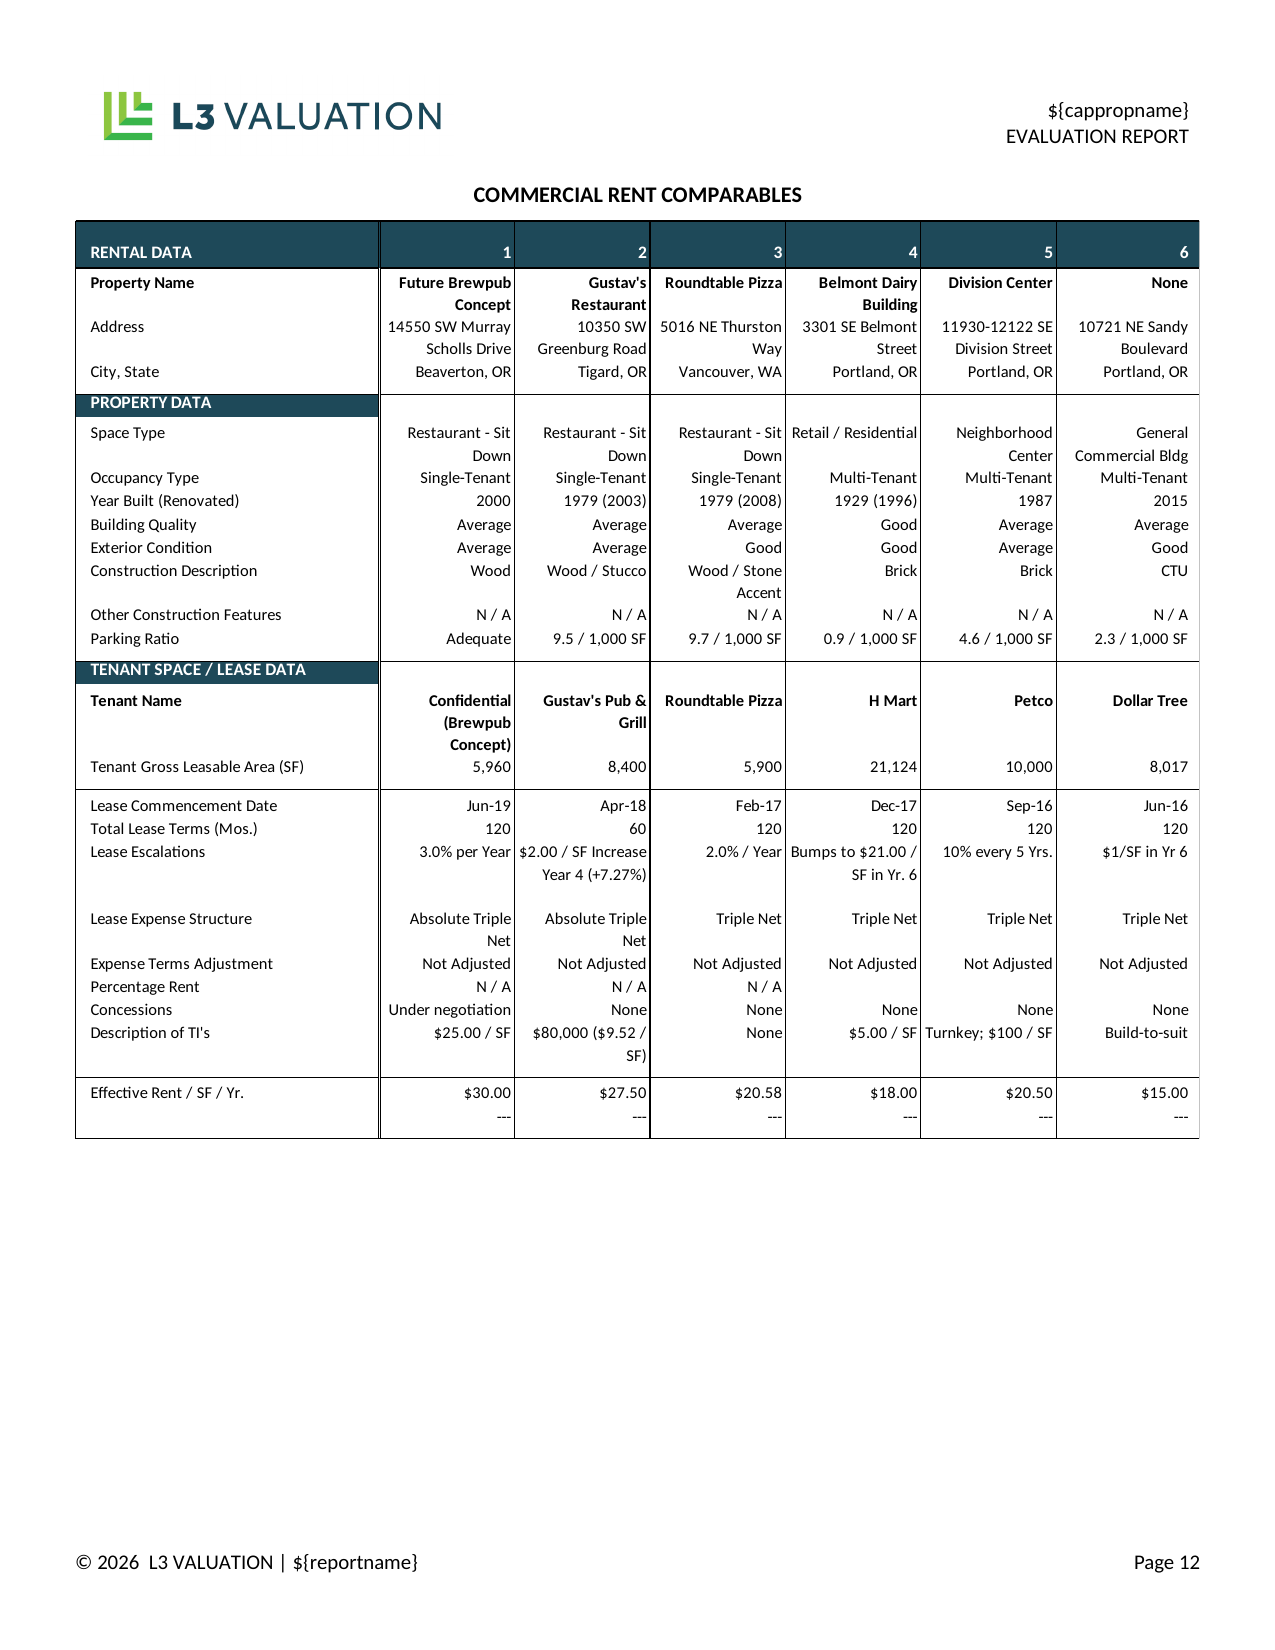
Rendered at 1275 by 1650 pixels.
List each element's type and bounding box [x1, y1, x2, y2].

picture [88, 75, 455, 156]
